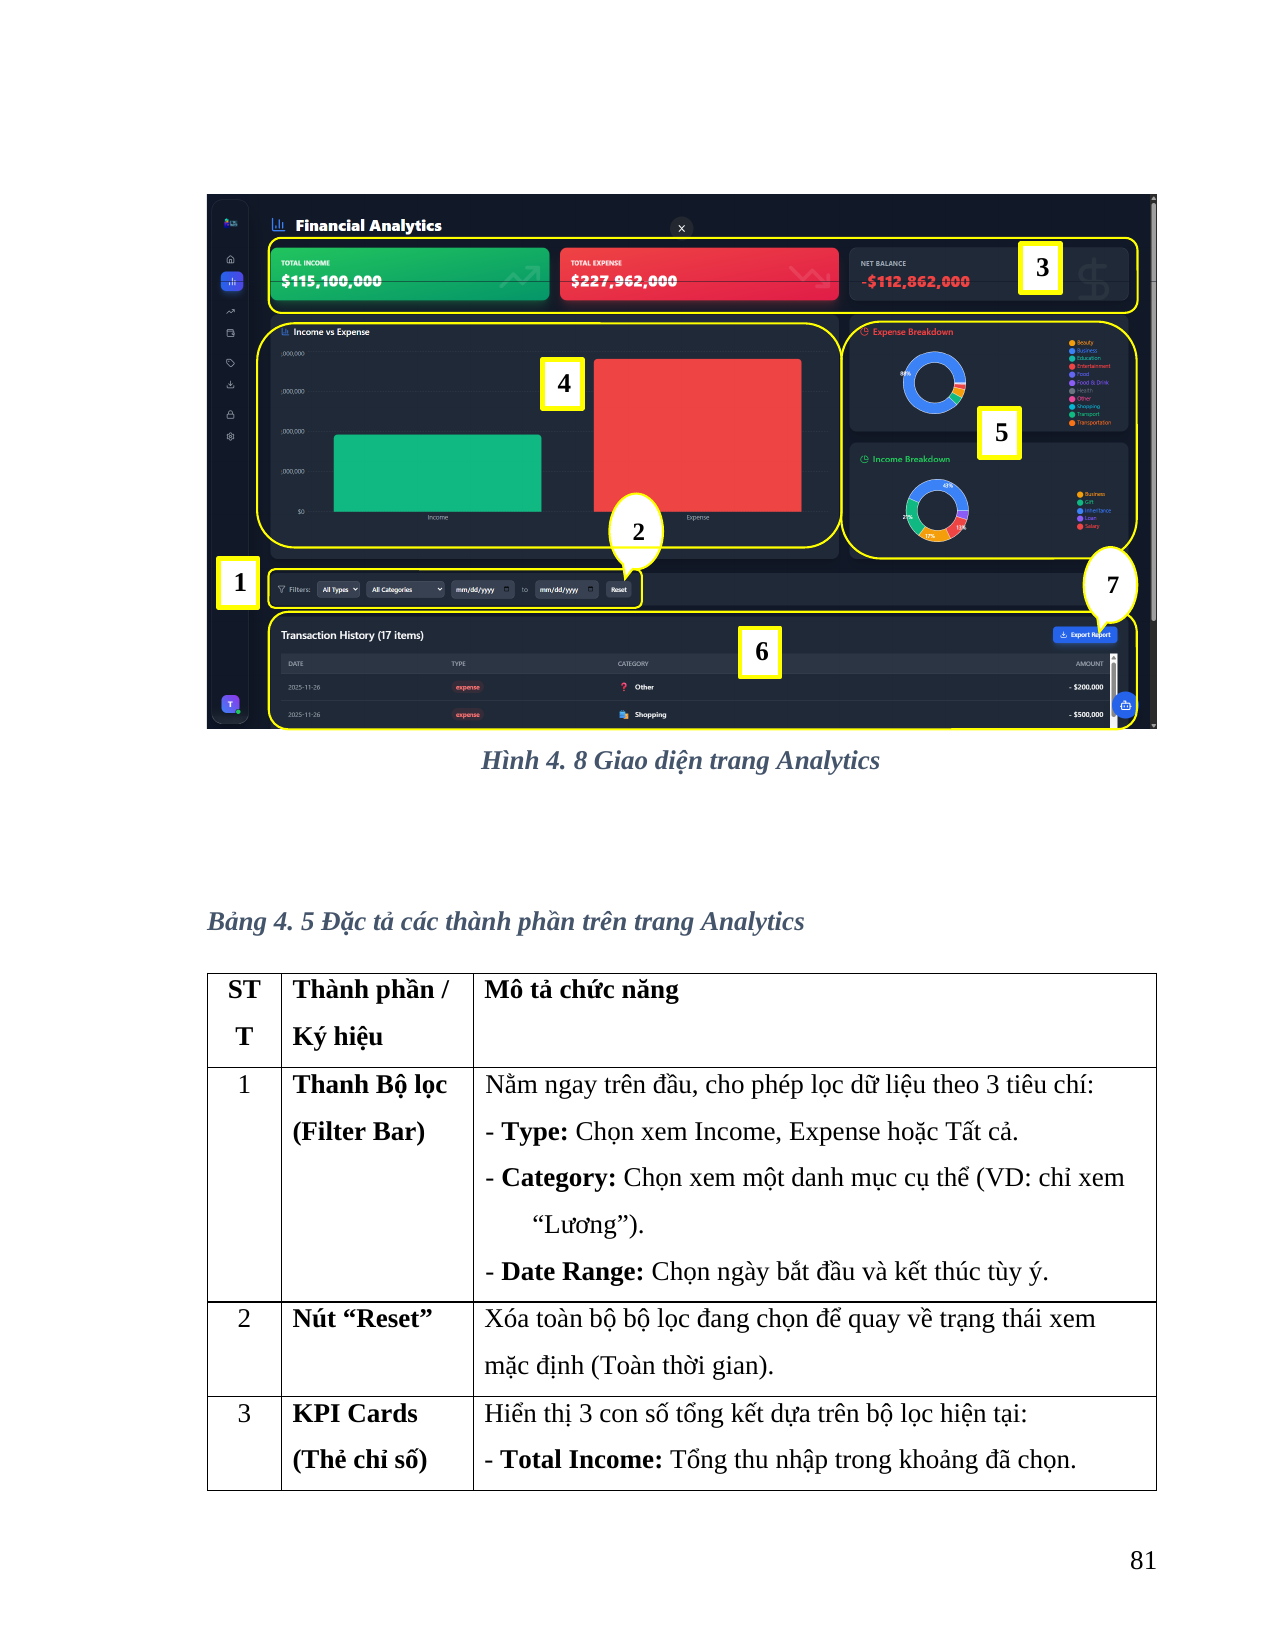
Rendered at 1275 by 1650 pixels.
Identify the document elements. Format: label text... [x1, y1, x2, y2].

table_header STT [208, 974, 281, 1067]
table_header Thành phần / Ký hiệu [282, 974, 473, 1067]
picture [206, 194, 1157, 729]
table_cell 2 [208, 1303, 281, 1396]
table_cell 1 [208, 1068, 281, 1301]
picture [843, 323, 1135, 557]
text Hình 4. 8 Giao diện trang Analytics [207, 744, 1157, 775]
text Bảng 4. 5 Đặc tả các thành phần trên trang Analytics [207, 905, 1157, 936]
table_header Mô tả chức năng [474, 974, 1156, 1067]
table_cell Nằm ngay trên đầu, cho phép lọc dữ liệu theo 3 tiêu chí: - Type: Chọn xem Income, Expense hoặc Tất cả. - Category: Chọn xem một danh mục cụ thể (VD: chỉ xem “Lương”). - Date Range: Chọn ngày bắt đầu và kết thúc tùy ý. [474, 1068, 1156, 1301]
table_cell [474, 1397, 1156, 1490]
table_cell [282, 1397, 473, 1490]
table_cell 3 [208, 1397, 281, 1490]
picture [259, 325, 840, 546]
table_cell Nút “Reset” [282, 1303, 473, 1396]
picture [270, 571, 640, 606]
table_cell Thanh Bộ lọc (Filter Bar) [282, 1068, 473, 1301]
picture [270, 613, 1135, 728]
table_cell Xóa toàn bộ bộ lọc đang chọn để quay về trạng thái xem mặc định (Toàn thời gian). [474, 1303, 1156, 1396]
